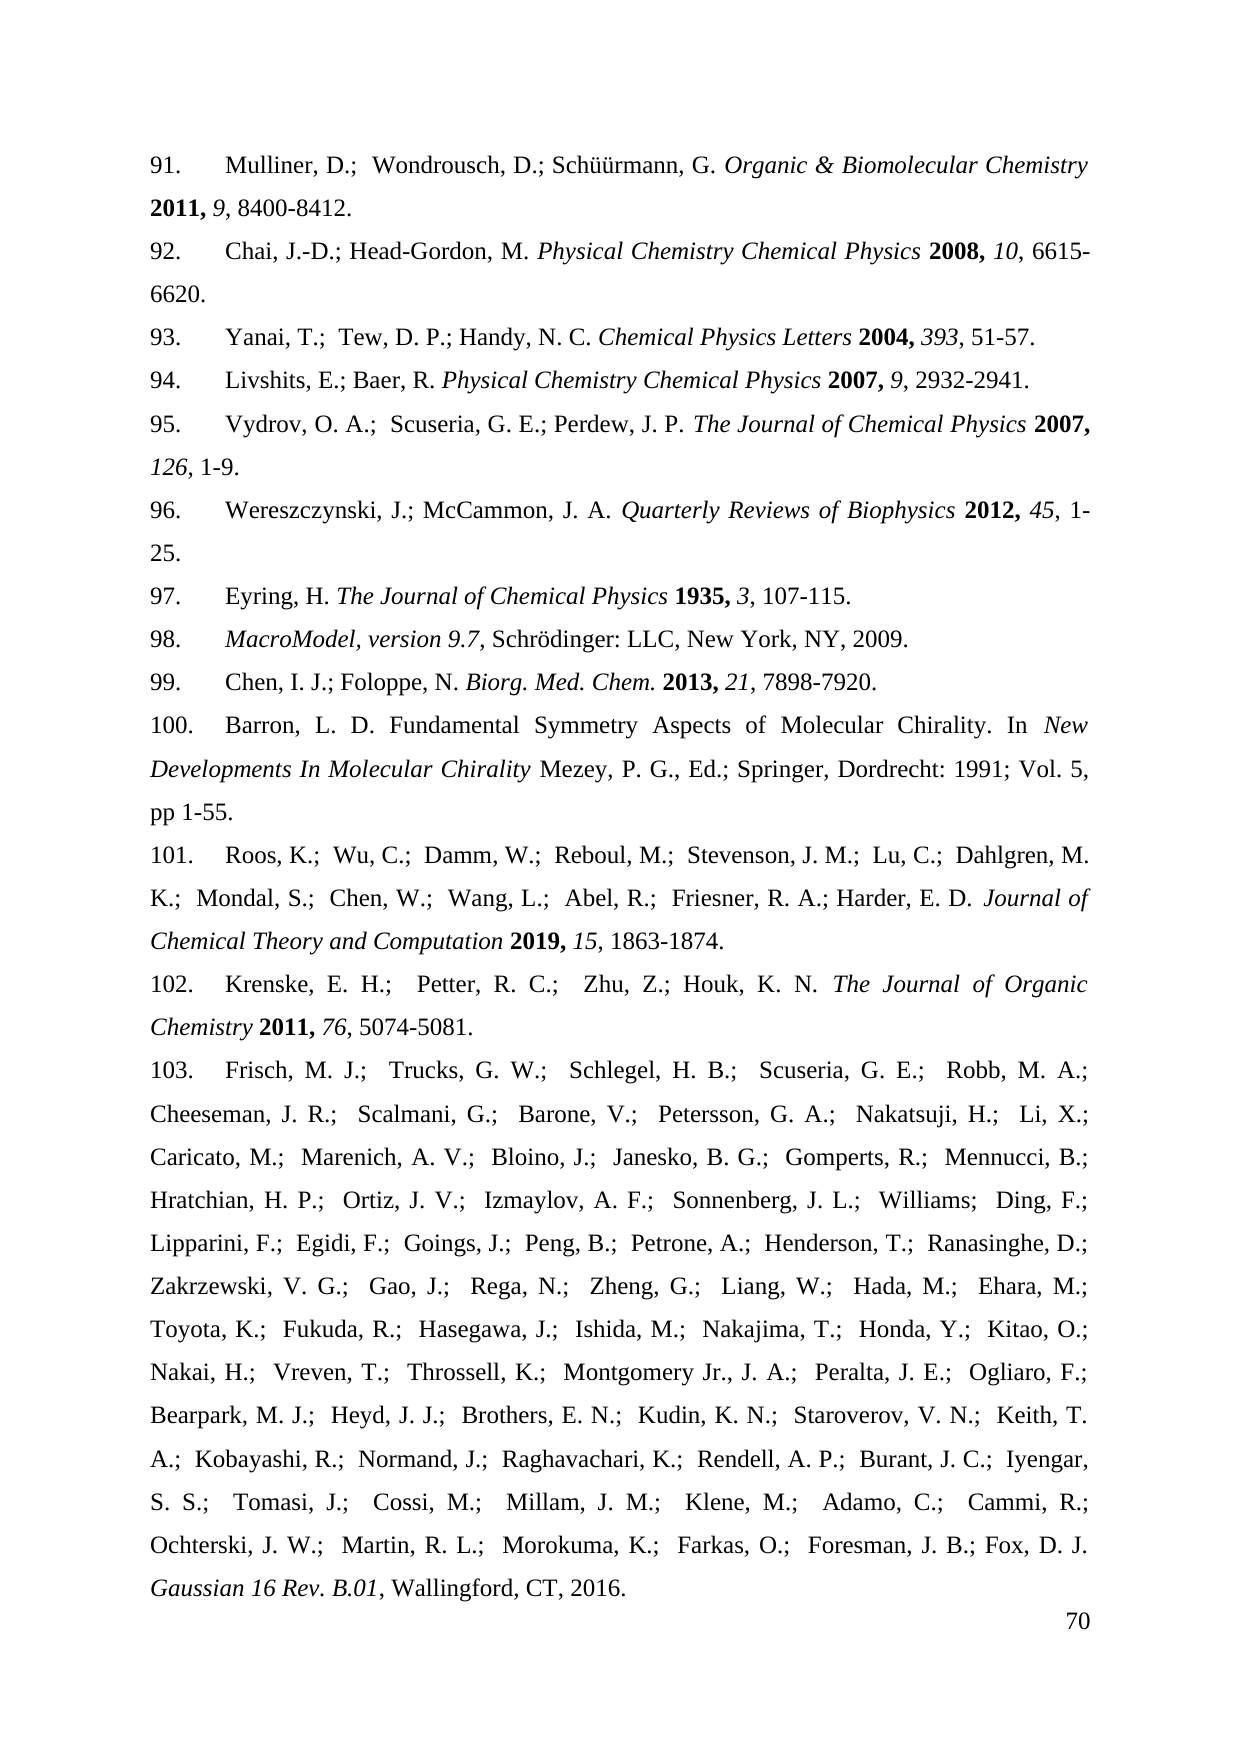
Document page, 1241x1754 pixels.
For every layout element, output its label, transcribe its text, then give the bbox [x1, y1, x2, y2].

text 99. Chen, I. J.; Foloppe, N. Biorg. Med. Chem. 2013, 21, 7898-7920. [150, 667, 1090, 696]
text 94. Livshits, E.; Baer, R. Physical Chemistry Chemical Physics 2007, 9, 2932-2941. [150, 366, 1090, 394]
text 98. MacroModel, version 9.7, Schrödinger: LLC, New York, NY, 2009. [150, 624, 1090, 653]
text 101. Roos, K.; Wu, C.; Damm, W.; Reboul, M.; Stevenson, J. M.; Lu, C.; Dahlgren, M. K.; Mondal, S.; Chen, W.; Wang, L.; Abel, R.; Friesner, R. A.; Harder, E. D. Journal of Chemical Theory and Computation 2019, 15, 1863-1874. [150, 840, 1090, 955]
text 97. Eyring, H. The Journal of Chemical Physics 1935, 3, 107-115. [150, 581, 1090, 610]
text 96. Wereszczynski, J.; McCammon, J. A. Quarterly Reviews of Biophysics 2012, 45, 1-25. [150, 495, 1090, 567]
text 93. Yanai, T.; Tew, D. P.; Handy, N. C. Chemical Physics Letters 2004, 393, 51-57. [150, 322, 1090, 351]
text 92. Chai, J.-D.; Head-Gordon, M. Physical Chemistry Chemical Physics 2008, 10, 6615-6620. [150, 236, 1090, 308]
text 100. Barron, L. D. Fundamental Symmetry Aspects of Molecular Chirality. In New Developments In Molecular Chirality Mezey, P. G., Ed.; Springer, Dordrecht: 1991; Vol. 5, pp 1-55. [150, 711, 1090, 826]
text 103. Frisch, M. J.; Trucks, G. W.; Schlegel, H. B.; Scuseria, G. E.; Robb, M. A.; Cheeseman, J. R.; Scalmani, G.; Barone, V.; Petersson, G. A.; Nakatsuji, H.; Li, X.; Caricato, M.; Marenich, A. V.; Bloino, J.; Janesko, B. G.; Gomperts, R.; Mennucci, B.; Hratchian, H. P.; Ortiz, J. V.; Izmaylov, A. F.; Sonnenberg, J. L.; Williams; Ding, F.; Lipparini, F.; Egidi, F.; Goings, J.; Peng, B.; Petrone, A.; Henderson, T.; Ranasinghe, D.; Zakrzewski, V. G.; Gao, J.; Rega, N.; Zheng, G.; Liang, W.; Hada, M.; Ehara, M.; Toyota, K.; Fukuda, R.; Hasegawa, J.; Ishida, M.; Nakajima, T.; Honda, Y.; Kitao, O.; Nakai, H.; Vreven, T.; Throssell, K.; Montgomery Jr., J. A.; Peralta, J. E.; Ogliaro, F.; Bearpark, M. J.; Heyd, J. J.; Brothers, E. N.; Kudin, K. N.; Staroverov, V. N.; Keith, T. A.; Kobayashi, R.; Normand, J.; Raghavachari, K.; Rendell, A. P.; Burant, J. C.; Iyengar, S. S.; Tomasi, J.; Cossi, M.; Millam, J. M.; Klene, M.; Adamo, C.; Cammi, R.; Ochterski, J. W.; Martin, R. L.; Morokuma, K.; Farkas, O.; Foresman, J. B.; Fox, D. J. Gaussian 16 Rev. B.01, Wallingford, CT, 2016. [150, 1056, 1090, 1602]
text 95. Vydrov, O. A.; Scuseria, G. E.; Perdew, J. P. The Journal of Chemical Physics 2007, 126, 1-9. [150, 409, 1090, 481]
text 102. Krenske, E. H.; Petter, R. C.; Zhu, Z.; Houk, K. N. The Journal of Organic Chemistry 2011, 76, 5074-5081. [150, 969, 1090, 1041]
text 91. Mulliner, D.; Wondrousch, D.; Schüürmann, G. Organic & Biomolecular Chemistry 2011, 9, 8400-8412. [150, 150, 1090, 222]
